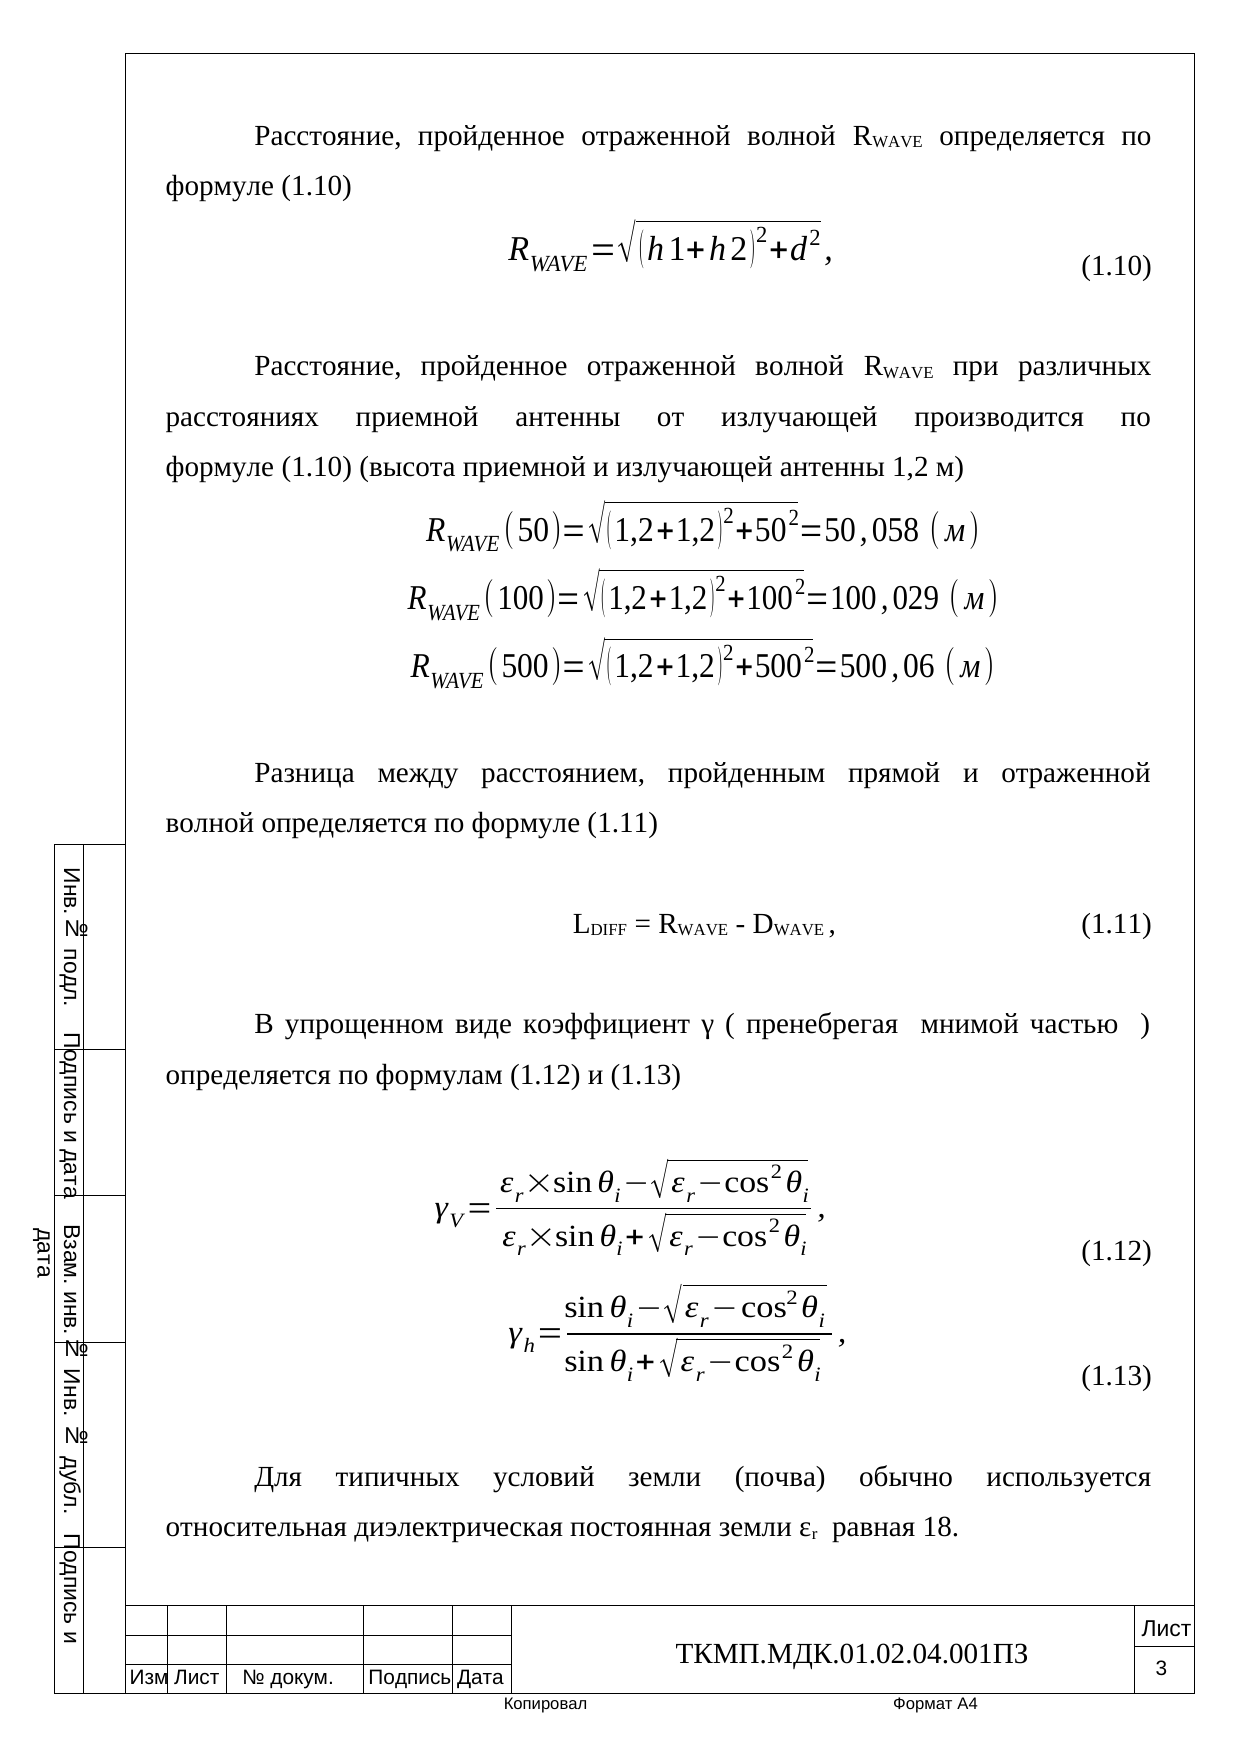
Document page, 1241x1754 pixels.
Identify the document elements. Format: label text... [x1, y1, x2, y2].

text Для типичных условий земли (почва) обычно используется относительная диэлектрическая постоянная земли εr равная 18. [165, 1459, 1152, 1543]
text LDIFF = RWAVE - DWAVE , (1.11) [165, 906, 1152, 939]
text (1.12) [165, 1158, 1152, 1266]
text Разница между расстоянием, пройденным прямой и отраженной волной определяется по формуле (1.11) [165, 755, 1152, 839]
text Расстояние, пройденное отраженной волной RWAVE при различных расстояниях приемной антенны от излучающей производится по формуле (1.10) (высота приемной и излучающей антенны 1,2 м) [165, 348, 1152, 483]
text (1.10) [165, 219, 1152, 281]
text Расстояние, пройденное отраженной волной RWAVE определяется по формуле (1.10) [165, 118, 1152, 202]
text (1.13) [165, 1283, 1152, 1392]
text В упрощенном виде коэффициент γ ( пренебрегая мнимой частью ) определяется по формулам (1.12) и (1.13) [165, 1007, 1152, 1091]
